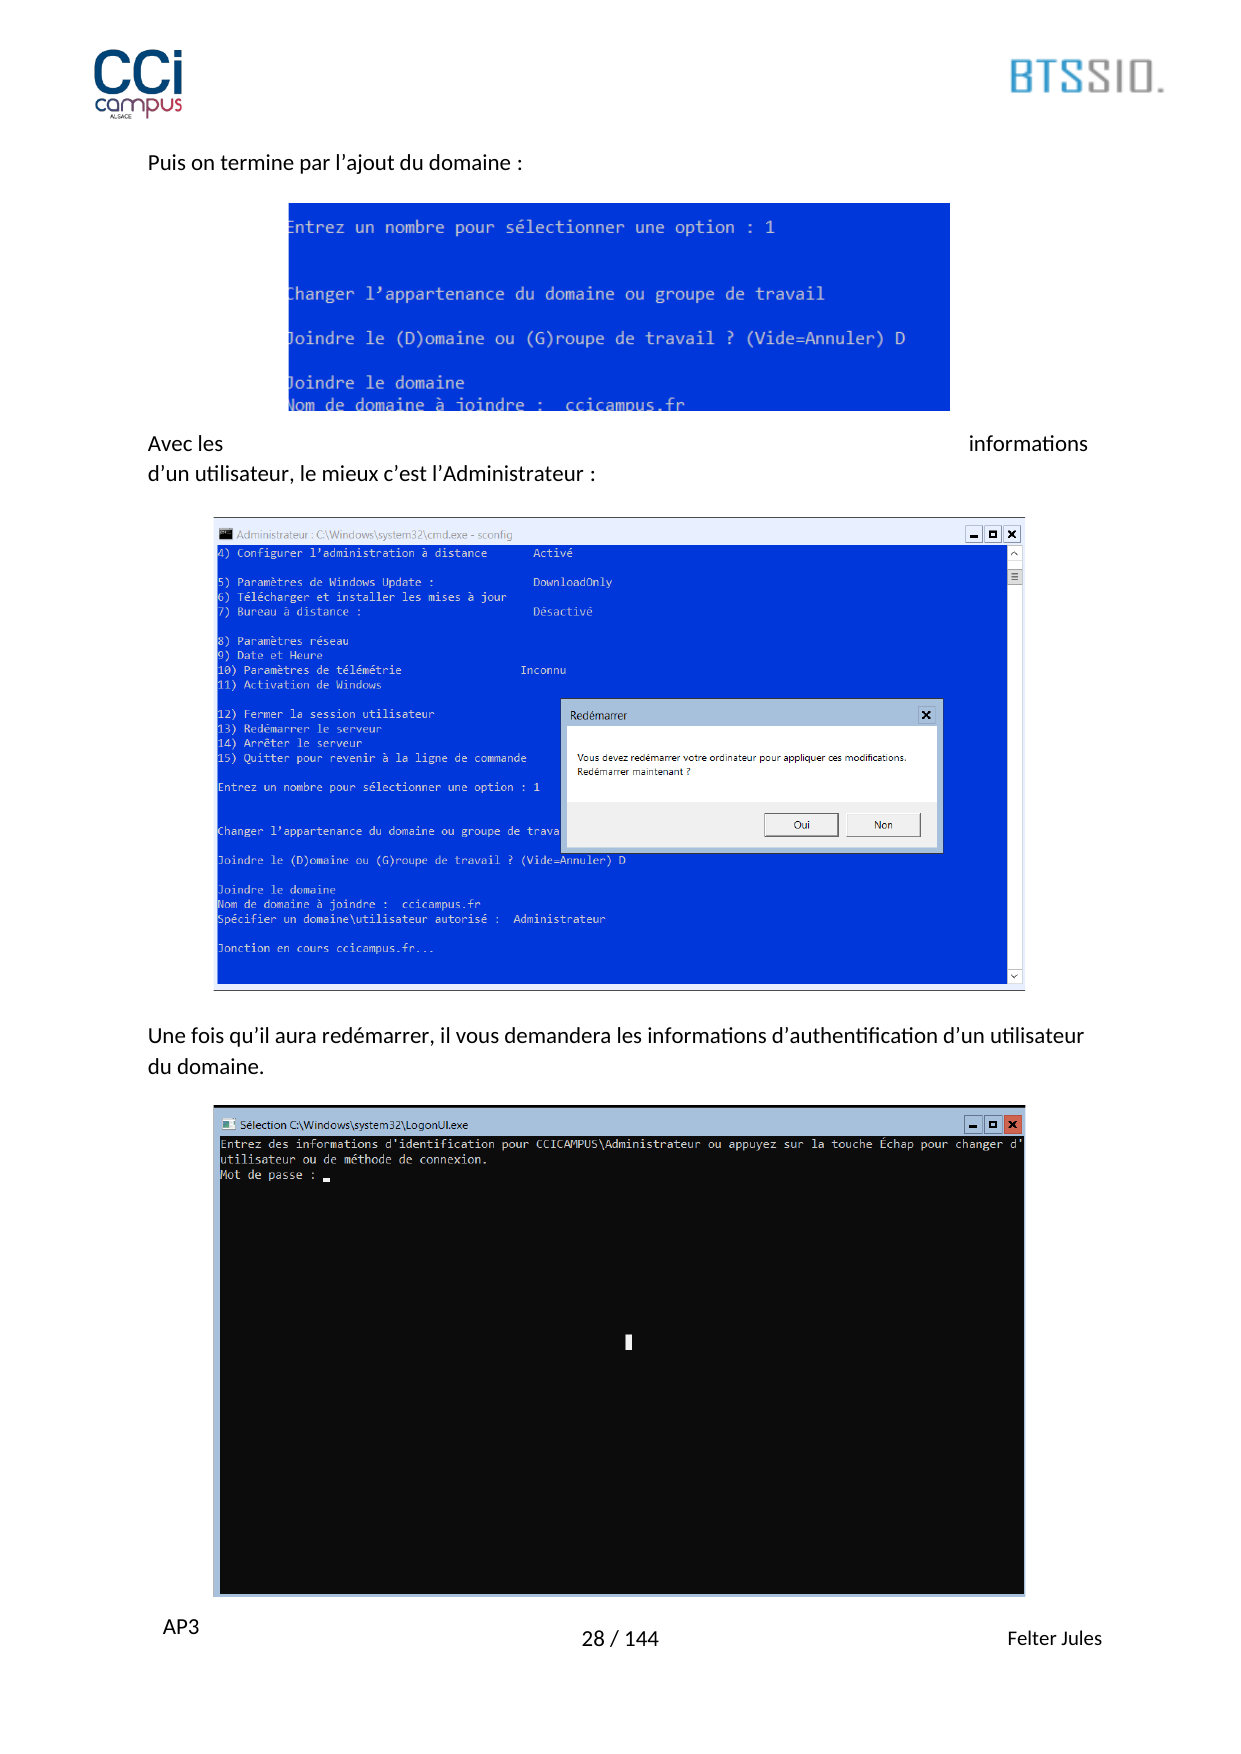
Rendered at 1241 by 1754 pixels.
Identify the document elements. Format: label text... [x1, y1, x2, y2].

text Une fois qu’il aura redémarrer, il vous demandera les informations d’authentification d’un utilisateur du domaine. [148, 991, 1093, 1049]
picture [81, 44, 194, 123]
text Avec les informations d’un utilisateur, le mieux c’est l’Administrateur : [148, 429, 1093, 457]
picture [213, 1075, 1025, 1566]
picture [212, 487, 1025, 959]
picture [1004, 46, 1169, 104]
text Puis on termine par l’ajout du domaine : [148, 148, 1093, 176]
